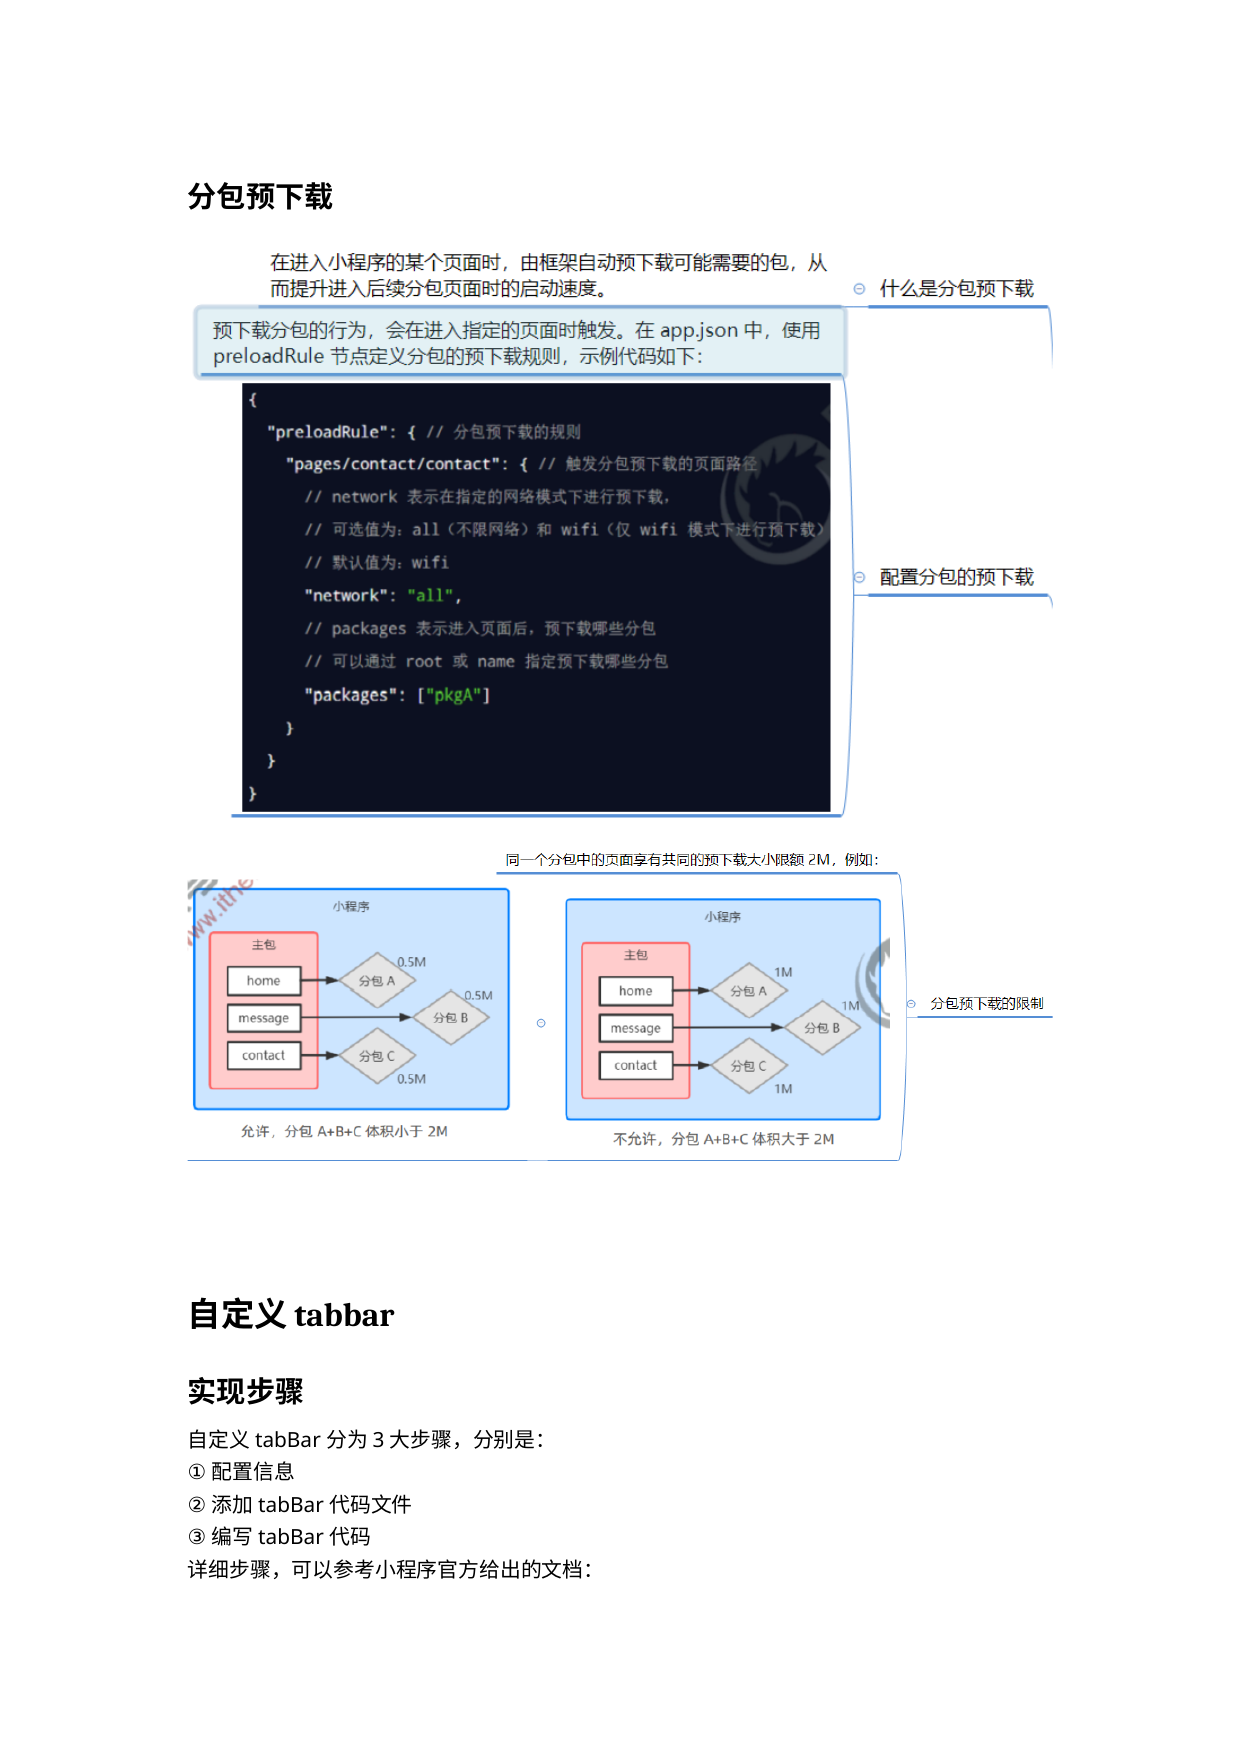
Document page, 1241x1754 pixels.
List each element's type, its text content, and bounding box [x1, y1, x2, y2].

picture [187, 227, 1053, 830]
text 详细步骤，可以参考小程序官方给出的文档： [187, 1552, 1053, 1584]
text ② 添加 tabBar 代码文件 [187, 1487, 1053, 1519]
subtitle 分包预下载 [187, 162, 1053, 227]
picture [187, 844, 1053, 1161]
text ① 配置信息 [187, 1454, 1053, 1487]
subtitle 自定义tabbar [187, 1279, 1053, 1344]
text 自定义 tabBar 分为 3 大步骤，分别是： [187, 1422, 1053, 1454]
subtitle 实现步骤 [187, 1357, 1053, 1422]
text ③ 编写 tabBar 代码 [187, 1519, 1053, 1552]
